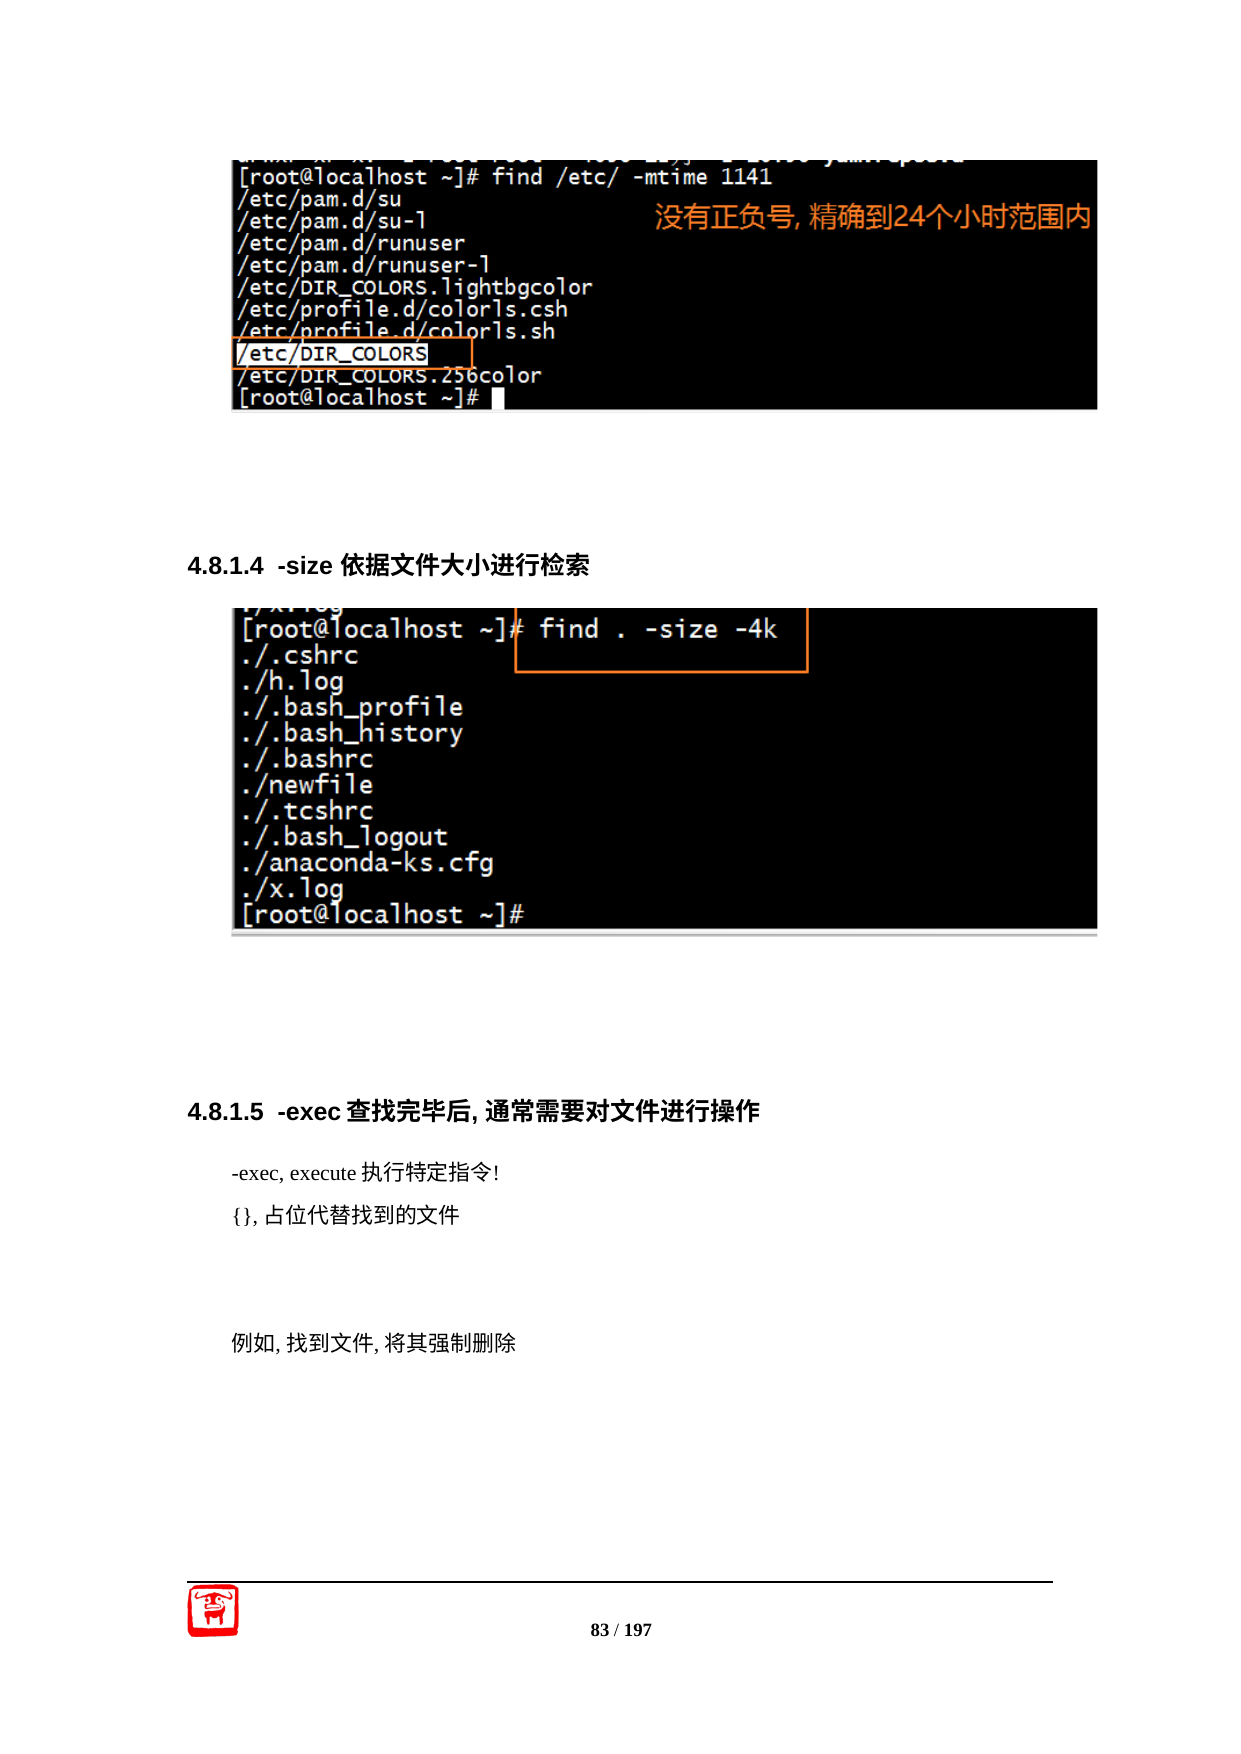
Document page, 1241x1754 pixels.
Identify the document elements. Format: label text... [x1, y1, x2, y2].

subtitle -size 依据文件大小进行检索 [187, 531, 1053, 596]
subtitle -exec查找完毕后, 通常需要对文件进行操作 [187, 1077, 1053, 1142]
picture [187, 1584, 239, 1637]
picture [231, 160, 1098, 413]
picture [231, 608, 1098, 937]
text {}, 占位代替找到的文件 [187, 1197, 1053, 1230]
text 例如, 找到文件, 将其强制删除 [187, 1326, 1053, 1358]
text -exec, execute执行特定指令! [187, 1154, 1053, 1187]
